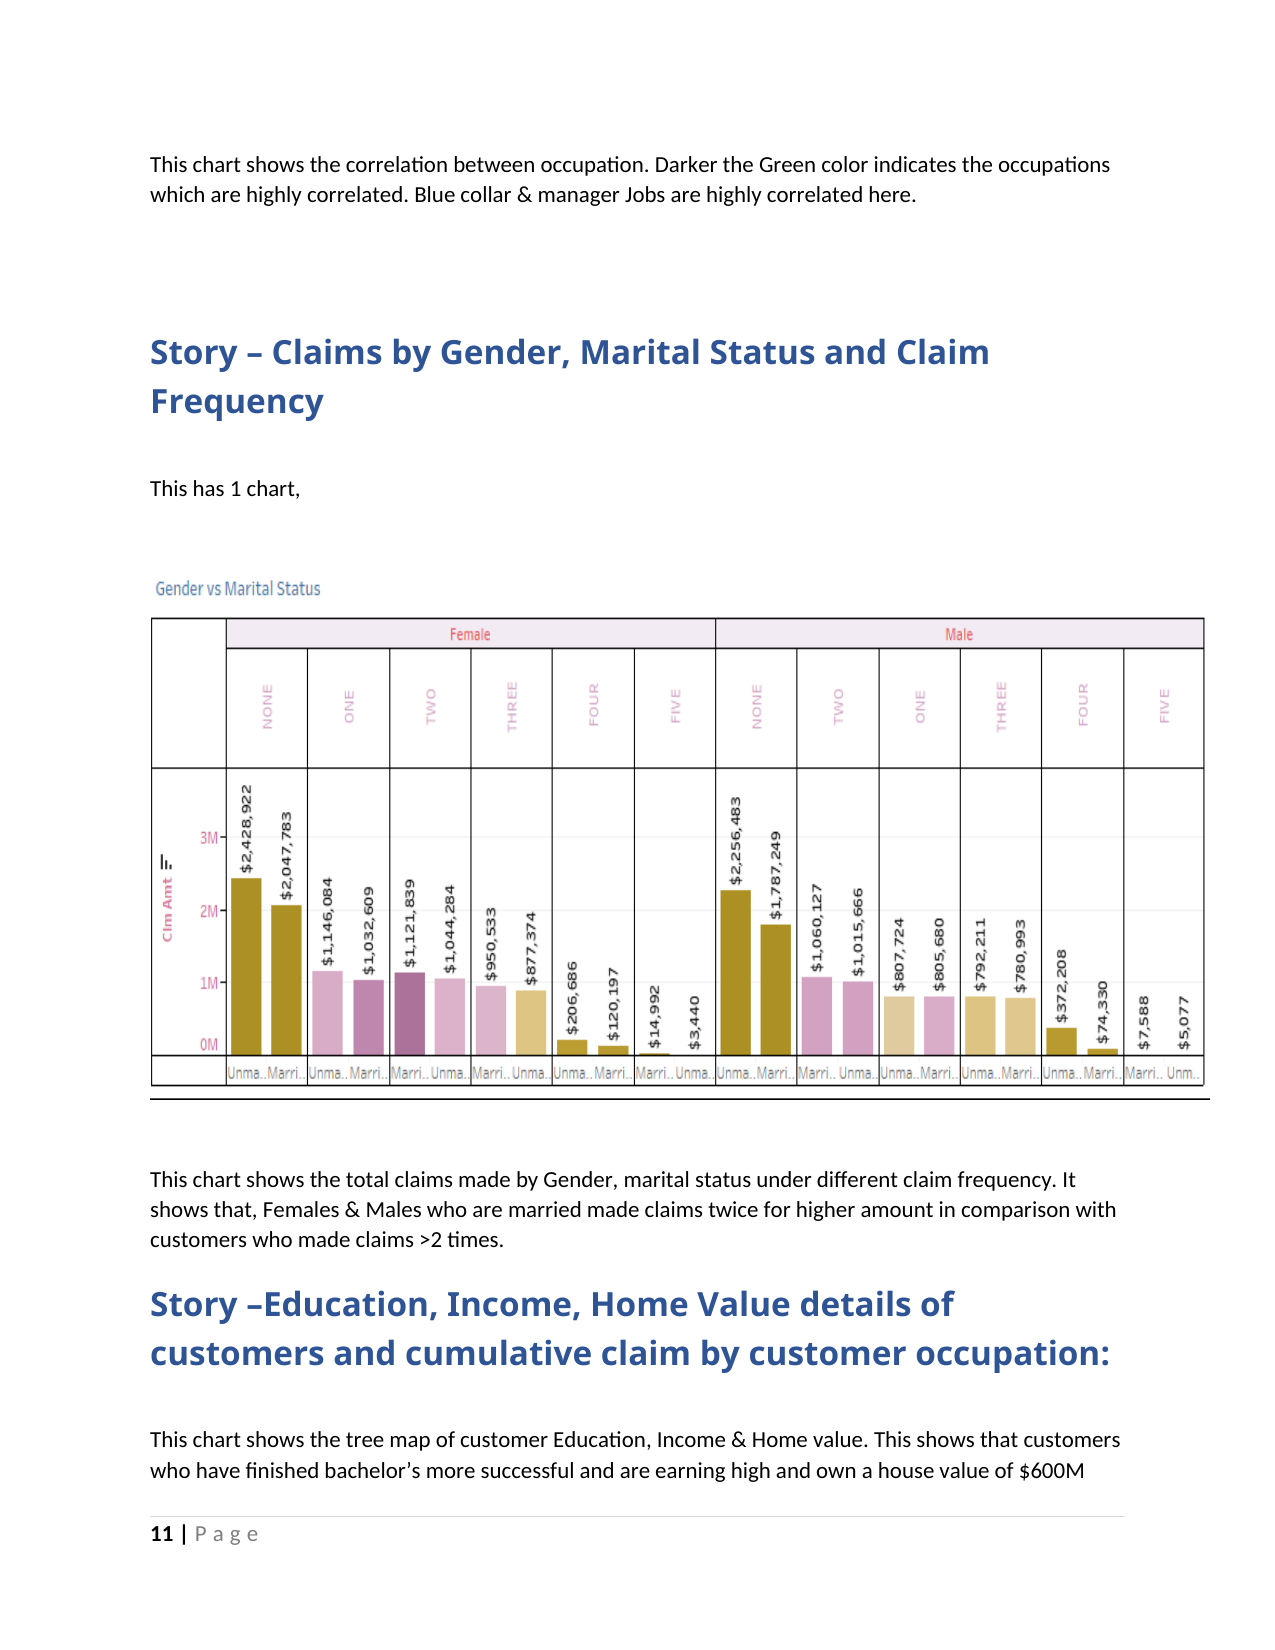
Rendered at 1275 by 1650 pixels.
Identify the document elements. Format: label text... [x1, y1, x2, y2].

text This chart shows the total claims made by Gender, marital status under different claim frequency. It shows that, Females & Males who are married made claims twice for higher amount in comparison with customers who made claims >2 times. [150, 1165, 1125, 1253]
text This has 1 chart, [150, 474, 1125, 502]
subtitle Story – Claims by Gender, Marital Status and Claim Frequency [150, 329, 1125, 423]
text This chart shows the correlation between occupation. Darker the Green color indicates the occupations which are highly correlated. Blue collar & manager Jobs are highly correlated here. [150, 150, 1125, 208]
picture [150, 567, 1211, 1100]
subtitle Story –Education, Income, Home Value details of customers and cumulative claim by customer occupation: [150, 1281, 1125, 1375]
text This chart shows the tree map of customer Education, Income & Home value. This shows that customers who have finished bachelor’s more successful and are earning high and own a house value of $600M [150, 1426, 1125, 1484]
